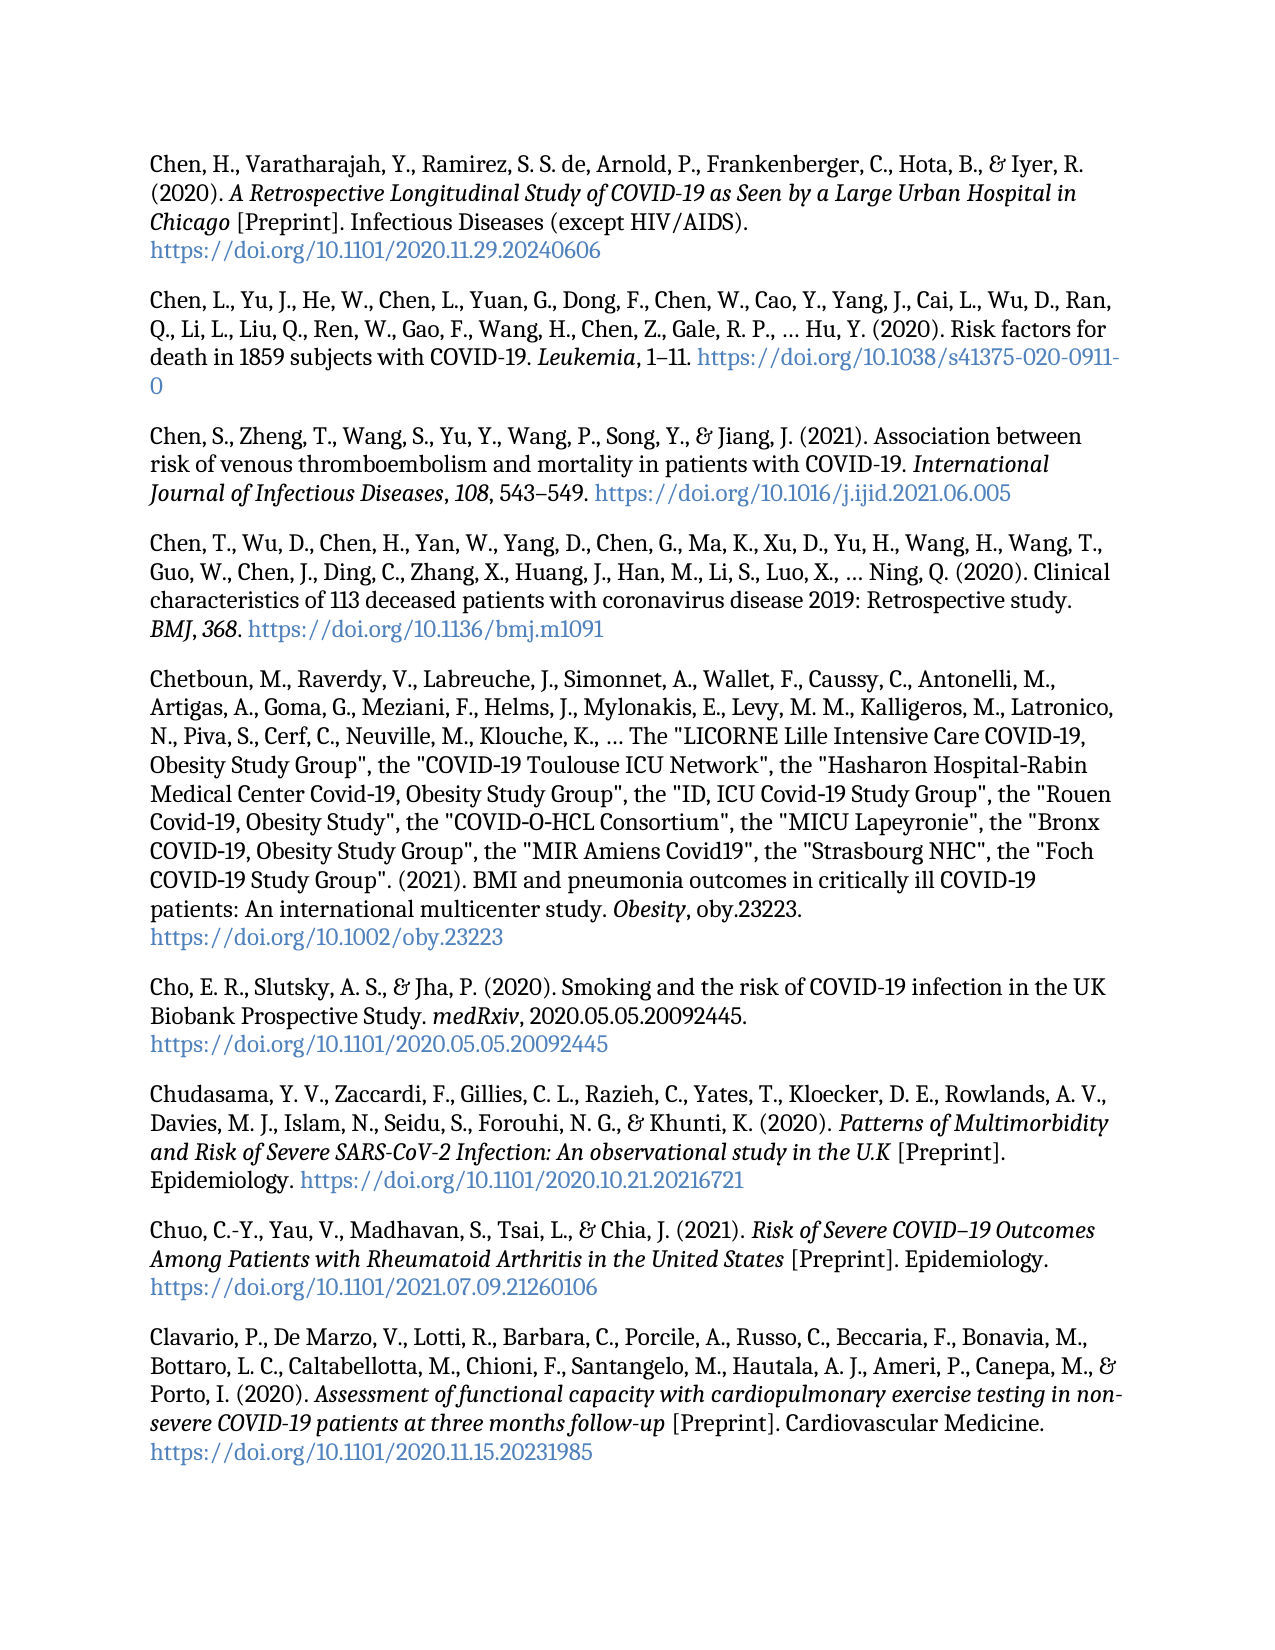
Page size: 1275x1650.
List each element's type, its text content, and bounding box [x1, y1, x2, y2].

text Chen, S., Zheng, T., Wang, S., Yu, Y., Wang, P., Song, Y., & Jiang, J. (2021). Association between risk of venous thromboembolism and mortality in patients with COVID-19. International Journal of Infectious Diseases, 108, 543–549. https://doi.org/10.1016/j.ijid.2021.06.005 [150, 422, 1125, 508]
text Chetboun, M., Raverdy, V., Labreuche, J., Simonnet, A., Wallet, F., Caussy, C., Antonelli, M., Artigas, A., Goma, G., Meziani, F., Helms, J., Mylonakis, E., Levy, M. M., Kalligeros, M., Latronico, N., Piva, S., Cerf, C., Neuville, M., Klouche, K., … The "LICORNE Lille Intensive Care COVID‐19, Obesity Study Group", the "COVID‐19 Toulouse ICU Network", the "Hasharon Hospital‐Rabin Medical Center Covid‐19, Obesity Study Group", the "ID, ICU Covid‐19 Study Group", the "Rouen Covid‐19, Obesity Study", the "COVID‐O‐HCL Consortium", the "MICU Lapeyronie", the "Bronx COVID‐19, Obesity Study Group", the "MIR Amiens Covid19", the "Strasbourg NHC", the "Foch COVID‐19 Study Group". (2021). BMI and pneumonia outcomes in critically ill COVID‐19 patients: An international multicenter study. Obesity, oby.23223. https://doi.org/10.1002/oby.23223 [150, 664, 1125, 952]
text Chen, L., Yu, J., He, W., Chen, L., Yuan, G., Dong, F., Chen, W., Cao, Y., Yang, J., Cai, L., Wu, D., Ran, Q., Li, L., Liu, Q., Ren, W., Gao, F., Wang, H., Chen, Z., Gale, R. P., … Hu, Y. (2020). Risk factors for death in 1859 subjects with COVID-19. Leukemia, 1–11. https://doi.org/10.1038/s41375-020-0911-0 [150, 286, 1125, 401]
text Cho, E. R., Slutsky, A. S., & Jha, P. (2020). Smoking and the risk of COVID-19 infection in the UK Biobank Prospective Study. medRxiv, 2020.05.05.20092445. https://doi.org/10.1101/2020.05.05.20092445 [150, 973, 1125, 1059]
text Chuo, C.-Y., Yau, V., Madhavan, S., Tsai, L., & Chia, J. (2021). Risk of Severe COVID–19 Outcomes Among Patients with Rheumatoid Arthritis in the United States [Preprint]. Epidemiology. https://doi.org/10.1101/2021.07.09.21260106 [150, 1216, 1125, 1302]
text Chen, T., Wu, D., Chen, H., Yan, W., Yang, D., Chen, G., Ma, K., Xu, D., Yu, H., Wang, H., Wang, T., Guo, W., Chen, J., Ding, C., Zhang, X., Huang, J., Han, M., Li, S., Luo, X., … Ning, Q. (2020). Clinical characteristics of 113 deceased patients with coronavirus disease 2019: Retrospective study. BMJ, 368. https://doi.org/10.1136/bmj.m1091 [150, 529, 1125, 644]
text Chudasama, Y. V., Zaccardi, F., Gillies, C. L., Razieh, C., Yates, T., Kloecker, D. E., Rowlands, A. V., Davies, M. J., Islam, N., Seidu, S., Forouhi, N. G., & Khunti, K. (2020). Patterns of Multimorbidity and Risk of Severe SARS-CoV-2 Infection: An observational study in the U.K [Preprint]. Epidemiology. https://doi.org/10.1101/2020.10.21.20216721 [150, 1080, 1125, 1195]
text Chen, H., Varatharajah, Y., Ramirez, S. S. de, Arnold, P., Frankenberger, C., Hota, B., & Iyer, R. (2020). A Retrospective Longitudinal Study of COVID-19 as Seen by a Large Urban Hospital in Chicago [Preprint]. Infectious Diseases (except HIV/AIDS). https://doi.org/10.1101/2020.11.29.20240606 [150, 150, 1125, 265]
text Clavario, P., De Marzo, V., Lotti, R., Barbara, C., Porcile, A., Russo, C., Beccaria, F., Bonavia, M., Bottaro, L. C., Caltabellotta, M., Chioni, F., Santangelo, M., Hautala, A. J., Ameri, P., Canepa, M., & Porto, I. (2020). Assessment of functional capacity with cardiopulmonary exercise testing in non-severe COVID-19 patients at three months follow-up [Preprint]. Cardiovascular Medicine. https://doi.org/10.1101/2020.11.15.20231985 [150, 1323, 1125, 1467]
